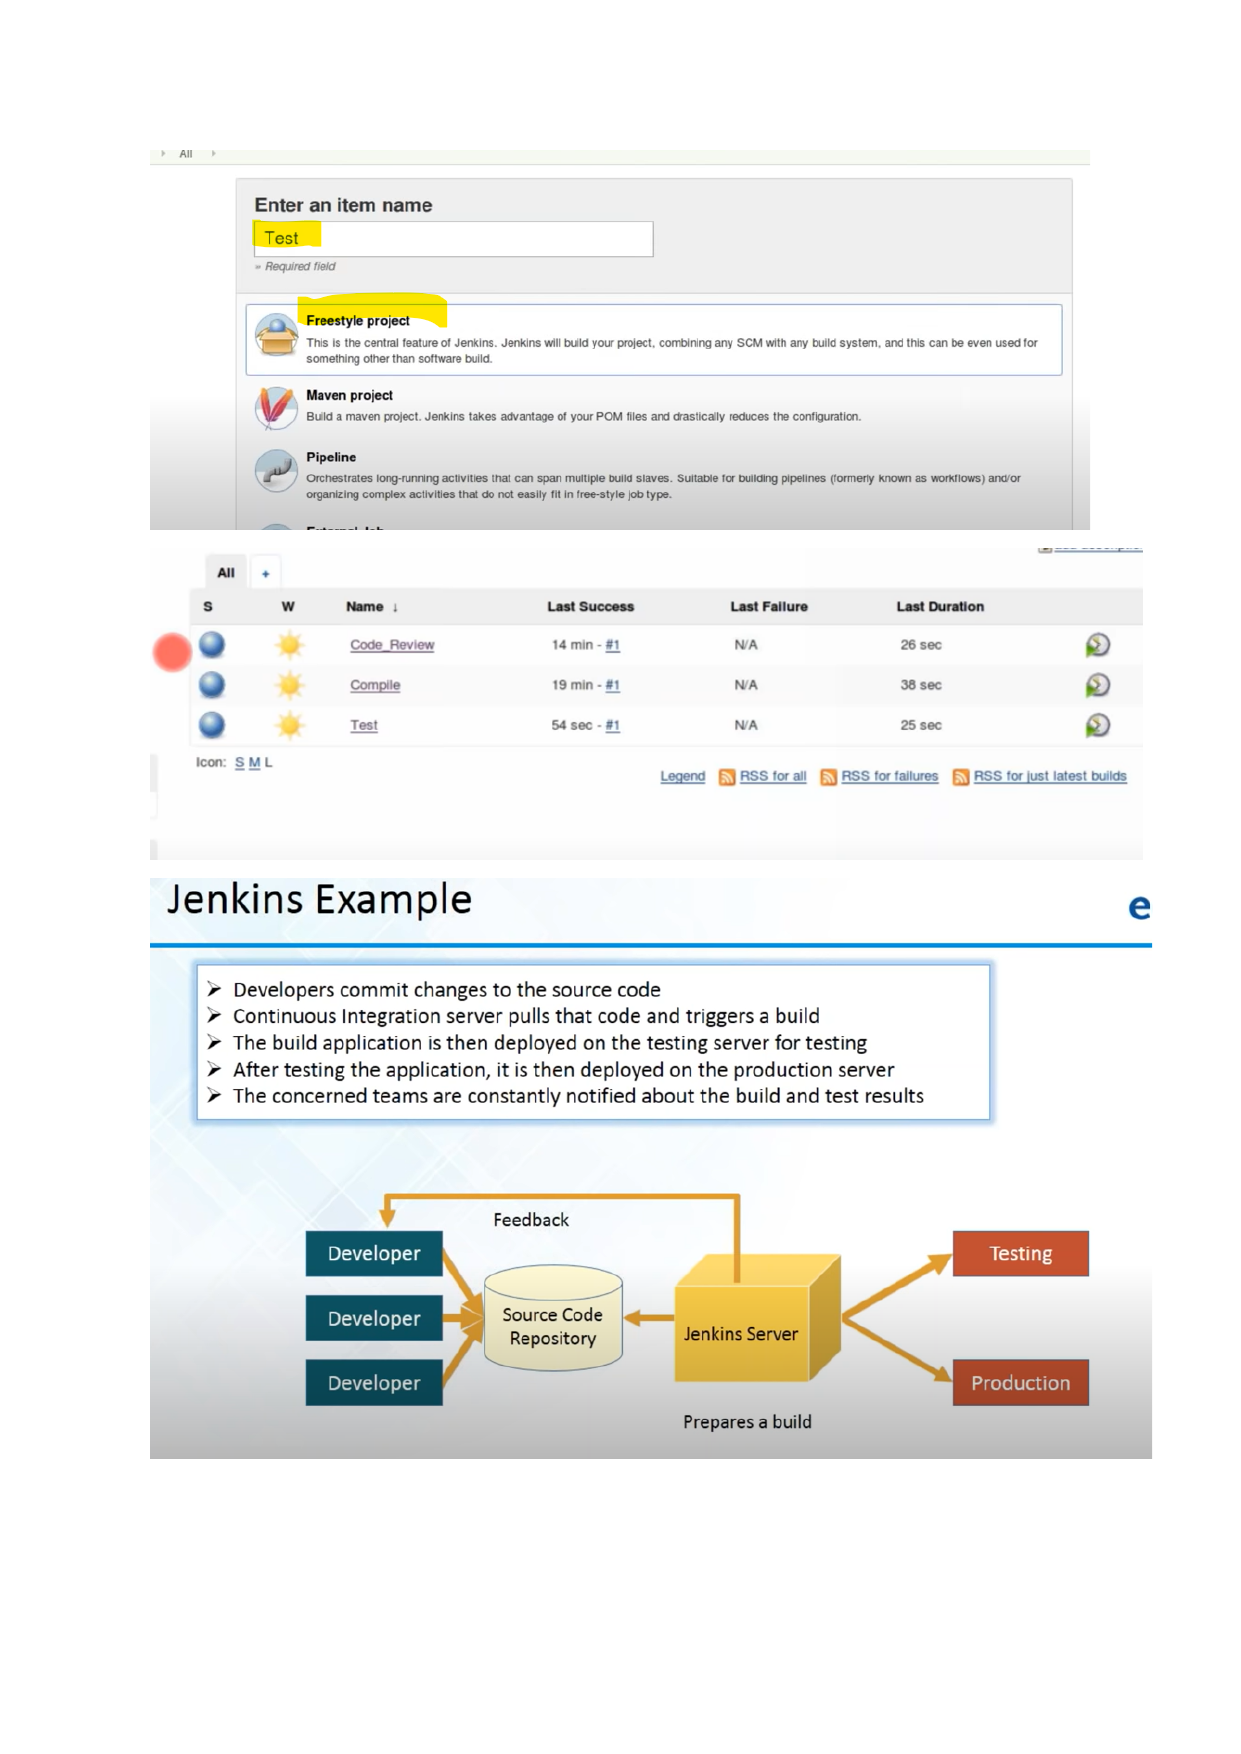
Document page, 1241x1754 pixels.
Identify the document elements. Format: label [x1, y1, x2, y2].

picture [150, 150, 1091, 530]
picture [150, 878, 1153, 1459]
picture [150, 548, 1143, 860]
